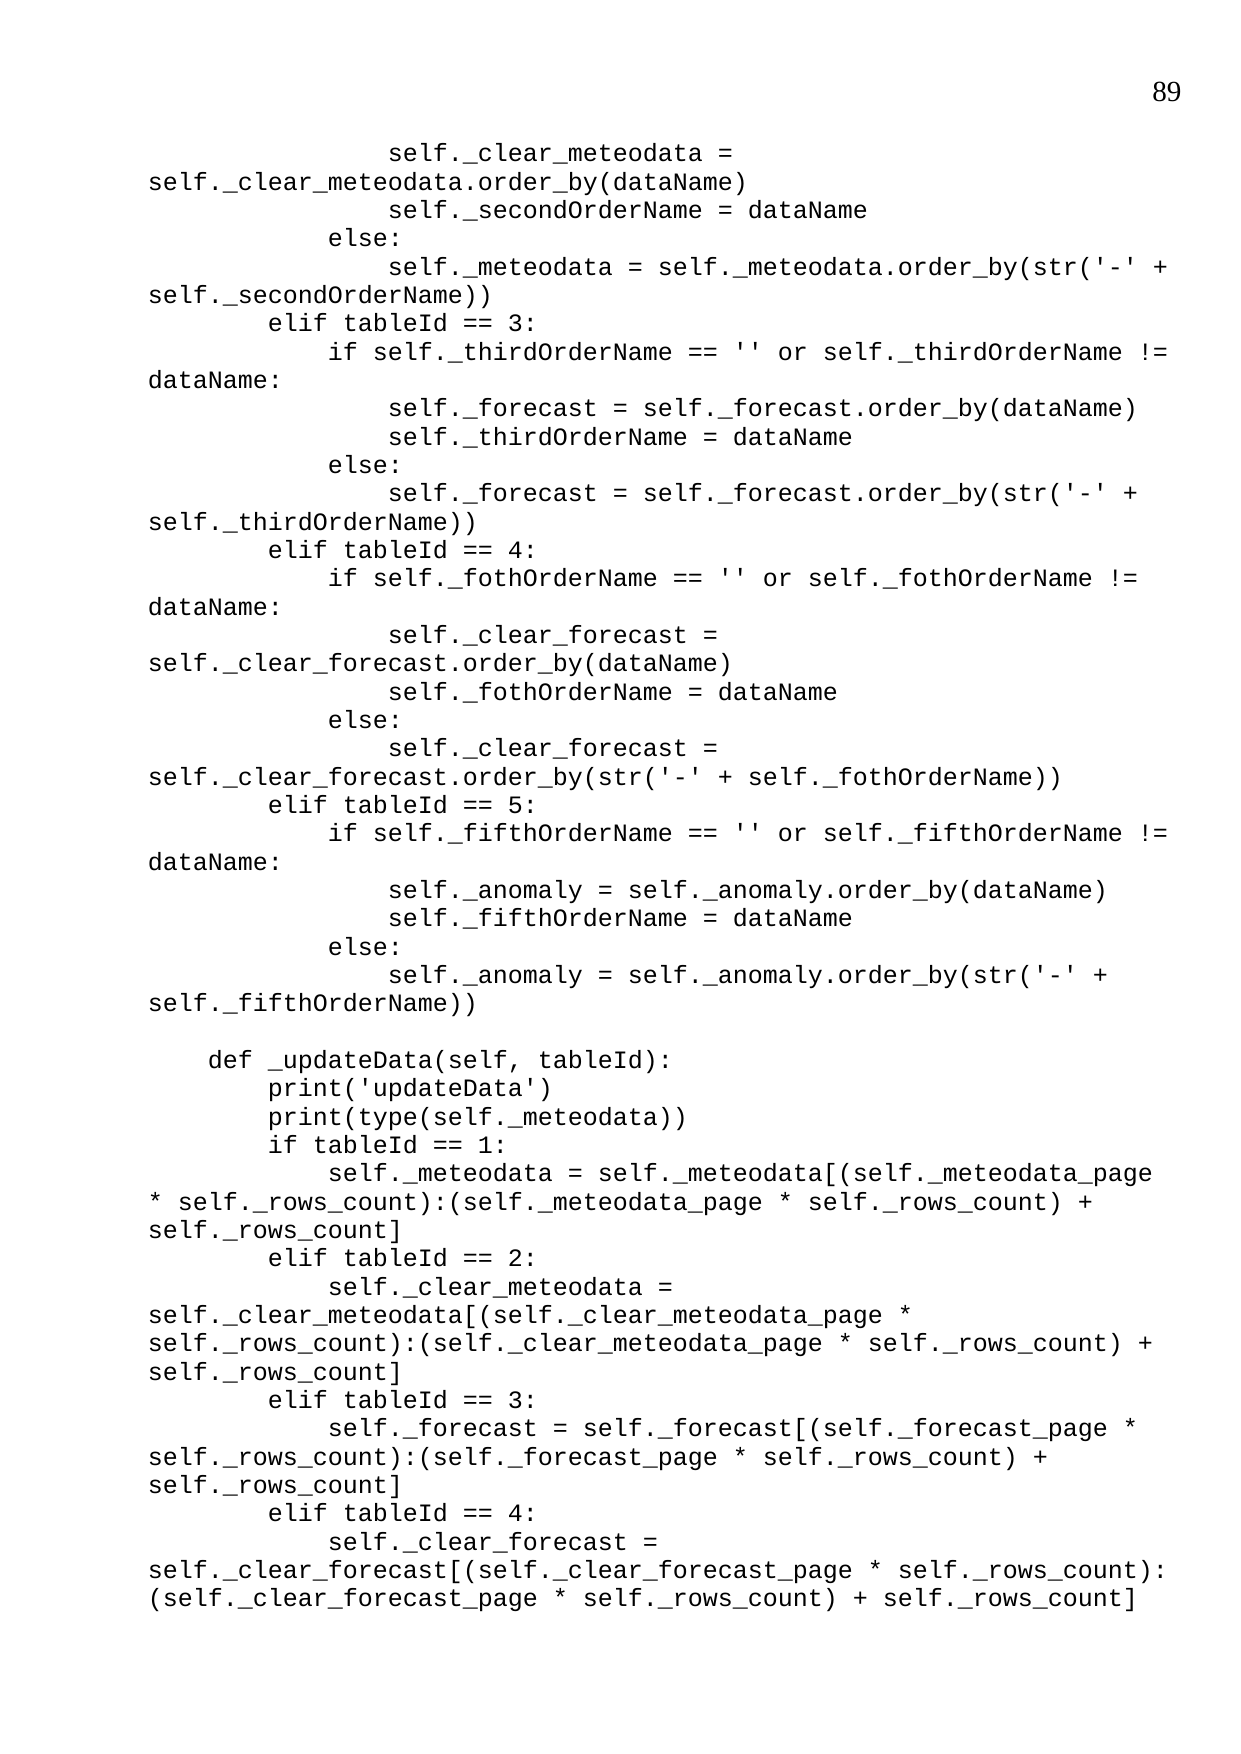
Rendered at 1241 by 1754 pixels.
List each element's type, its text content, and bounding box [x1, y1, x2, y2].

text print(type(self._meteodata)) [148, 1104, 1181, 1133]
text if self._fothOrderName == '' or self._fothOrderName != dataName: [148, 566, 1181, 623]
text self._fifthOrderName = dataName [148, 906, 1181, 934]
text elif tableId == 5: [148, 793, 1181, 821]
text self._forecast = self._forecast[(self._forecast_page * self._rows_count):(self._forecast_page * self._rows_count) + self._rows_count] [148, 1416, 1181, 1501]
text elif tableId == 3: [148, 311, 1181, 339]
text self._thirdOrderName = dataName [148, 424, 1181, 453]
text if tableId == 1: [148, 1133, 1181, 1161]
text self._meteodata = self._meteodata[(self._meteodata_page * self._rows_count):(self._meteodata_page * self._rows_count) + self._rows_count] [148, 1161, 1181, 1246]
text else: [148, 708, 1181, 736]
text print('updateData') [148, 1076, 1181, 1104]
text self._clear_meteodata = self._clear_meteodata.order_by(dataName) [148, 141, 1181, 198]
text self._anomaly = self._anomaly.order_by(str('-' + self._fifthOrderName)) [148, 963, 1181, 1019]
text self._forecast = self._forecast.order_by(str('-' + self._thirdOrderName)) [148, 481, 1181, 538]
text self._clear_forecast = self._clear_forecast[(self._clear_forecast_page * self._rows_count):(self._clear_forecast_page * self._rows_count) + self._rows_count] [148, 1529, 1181, 1614]
text else: [148, 226, 1181, 254]
text else: [148, 934, 1181, 963]
text self._meteodata = self._meteodata.order_by(str('-' + self._secondOrderName)) [148, 254, 1181, 311]
text elif tableId == 4: [148, 538, 1181, 566]
text self._fothOrderName = dataName [148, 679, 1181, 708]
text self._anomaly = self._anomaly.order_by(dataName) [148, 878, 1181, 906]
text elif tableId == 4: [148, 1501, 1181, 1529]
text elif tableId == 3: [148, 1388, 1181, 1416]
text self._clear_forecast = self._clear_forecast.order_by(str('-' + self._fothOrderName)) [148, 736, 1181, 793]
text self._forecast = self._forecast.order_by(dataName) [148, 396, 1181, 424]
text self._secondOrderName = dataName [148, 198, 1181, 226]
text elif tableId == 2: [148, 1246, 1181, 1274]
text if self._fifthOrderName == '' or self._fifthOrderName != dataName: [148, 821, 1181, 878]
text self._clear_forecast = self._clear_forecast.order_by(dataName) [148, 623, 1181, 679]
text else: [148, 453, 1181, 481]
text if self._thirdOrderName == '' or self._thirdOrderName != dataName: [148, 339, 1181, 396]
text self._clear_meteodata = self._clear_meteodata[(self._clear_meteodata_page * self._rows_count):(self._clear_meteodata_page * self._rows_count) + self._rows_count] [148, 1274, 1181, 1388]
text def _updateData(self, tableId): [148, 1048, 1181, 1076]
